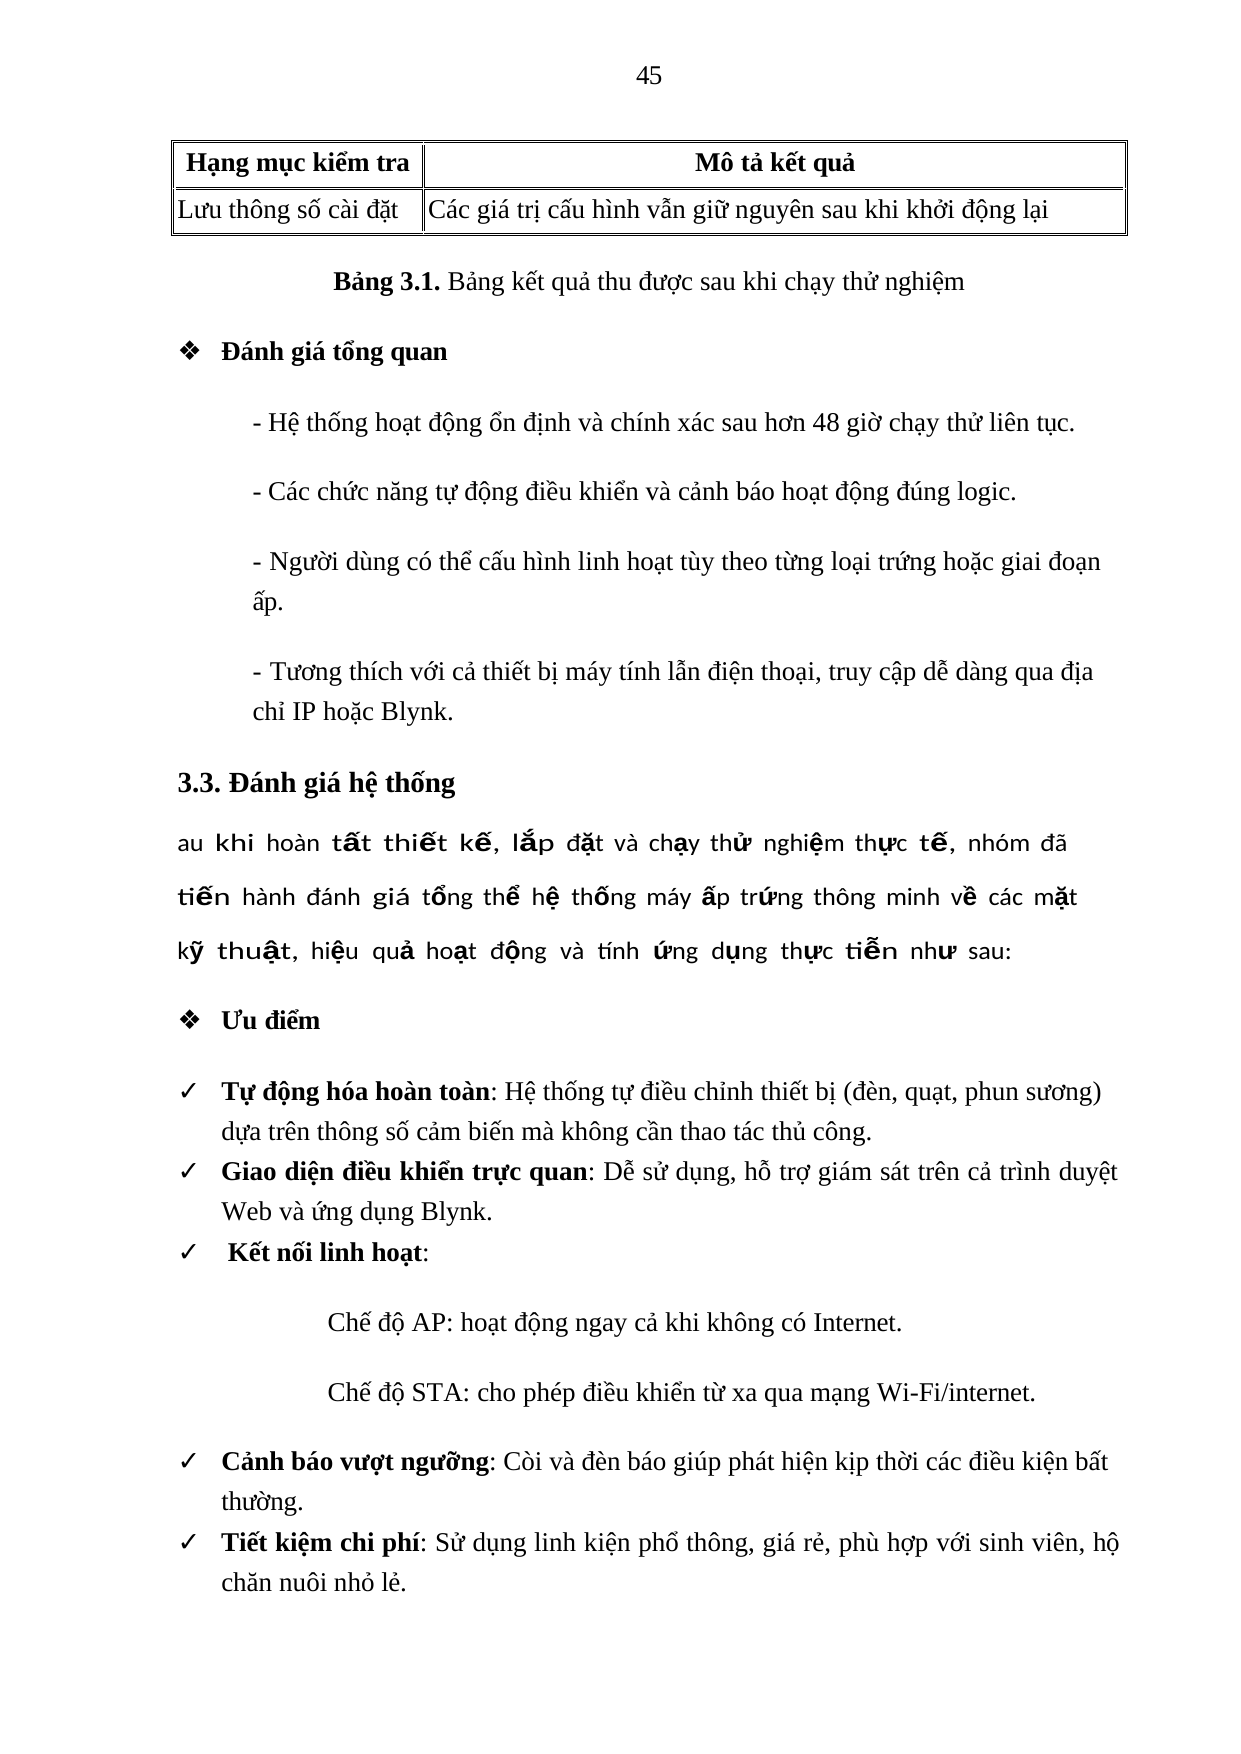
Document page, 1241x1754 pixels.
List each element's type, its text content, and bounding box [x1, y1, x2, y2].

table_header Mô tả kết quả [423, 143, 1125, 187]
list Cảnh báo vượt ngưỡng: Còi và đèn báo giúp phát hiện kịp thời các điều kiện bất thường. [177, 1442, 1122, 1517]
text chăn nuôi nhỏ lẻ. [221, 1566, 1211, 1597]
list Hệ thống hoạt động ổn định và chính xác sau hơn 48 giờ chạy thử liên tục. [252, 406, 1211, 437]
list Giao diện điều khiển trực quan: Dễ sử dụng, hỗ trợ giám sát trên cả trình duyệt [177, 1153, 1211, 1187]
list Tự động hóa hoàn toàn: Hệ thống tự điều chỉnh thiết bị (đèn, quạt, phun sương) dựa trên thông số cảm biến mà không cần thao tác thủ công. [177, 1071, 1122, 1146]
subtitle Đánh giá tổng quan [177, 331, 1211, 368]
list Các chức năng tự động điều khiển và cảnh báo hoạt động đúng logic. [252, 475, 1211, 506]
text Web và ứng dụng Blynk. [221, 1195, 1211, 1227]
text Chế độ AP: hoạt động ngay cả khi không có Internet. [327, 1306, 1211, 1338]
table_cell Lưu thông số cài đặt [174, 187, 423, 233]
subtitle Ưu điểm [177, 1001, 1211, 1037]
list Người dùng có thể cấu hình linh hoạt tùy theo từng loại trứng hoặc giai đoạn ấp. [252, 545, 1122, 616]
subtitle Đánh giá hệ thống [177, 765, 1211, 798]
list Tương thích với cả thiết bị máy tính lẫn điện thoại, truy cập dễ dàng qua địa chỉ IP hoặc Blynk. [252, 655, 1122, 726]
list Tiết kiệm chi phí: Sử dụng linh kiện phổ thông, giá rẻ, phù hợp với sinh viên, hộ [177, 1523, 1211, 1558]
table_header Hạng mục kiểm tra [174, 143, 423, 187]
text au khi hoàn tất thiết kế, lắp đặt và chạy thử nghiệm thực tế, nhóm đã tiến hành đánh giá tổng thể hệ thống máy ấp trứng thông minh về các mặt kỹ thuật, hiệu quả hoạt động và tính ứng dụng thực tiễn như sau: [177, 827, 1102, 966]
text Chế độ STA: cho phép điều khiển từ xa qua mạng Wi-Fi/internet. [327, 1376, 1211, 1407]
subtitle Kết nối linh hoạt: [177, 1232, 1211, 1269]
text Bảng 3.1. Bảng kết quả thu được sau khi chạy thử nghiệm [333, 265, 1211, 297]
table_cell Các giá trị cấu hình vẫn giữ nguyên sau khi khởi động lại [423, 187, 1125, 233]
